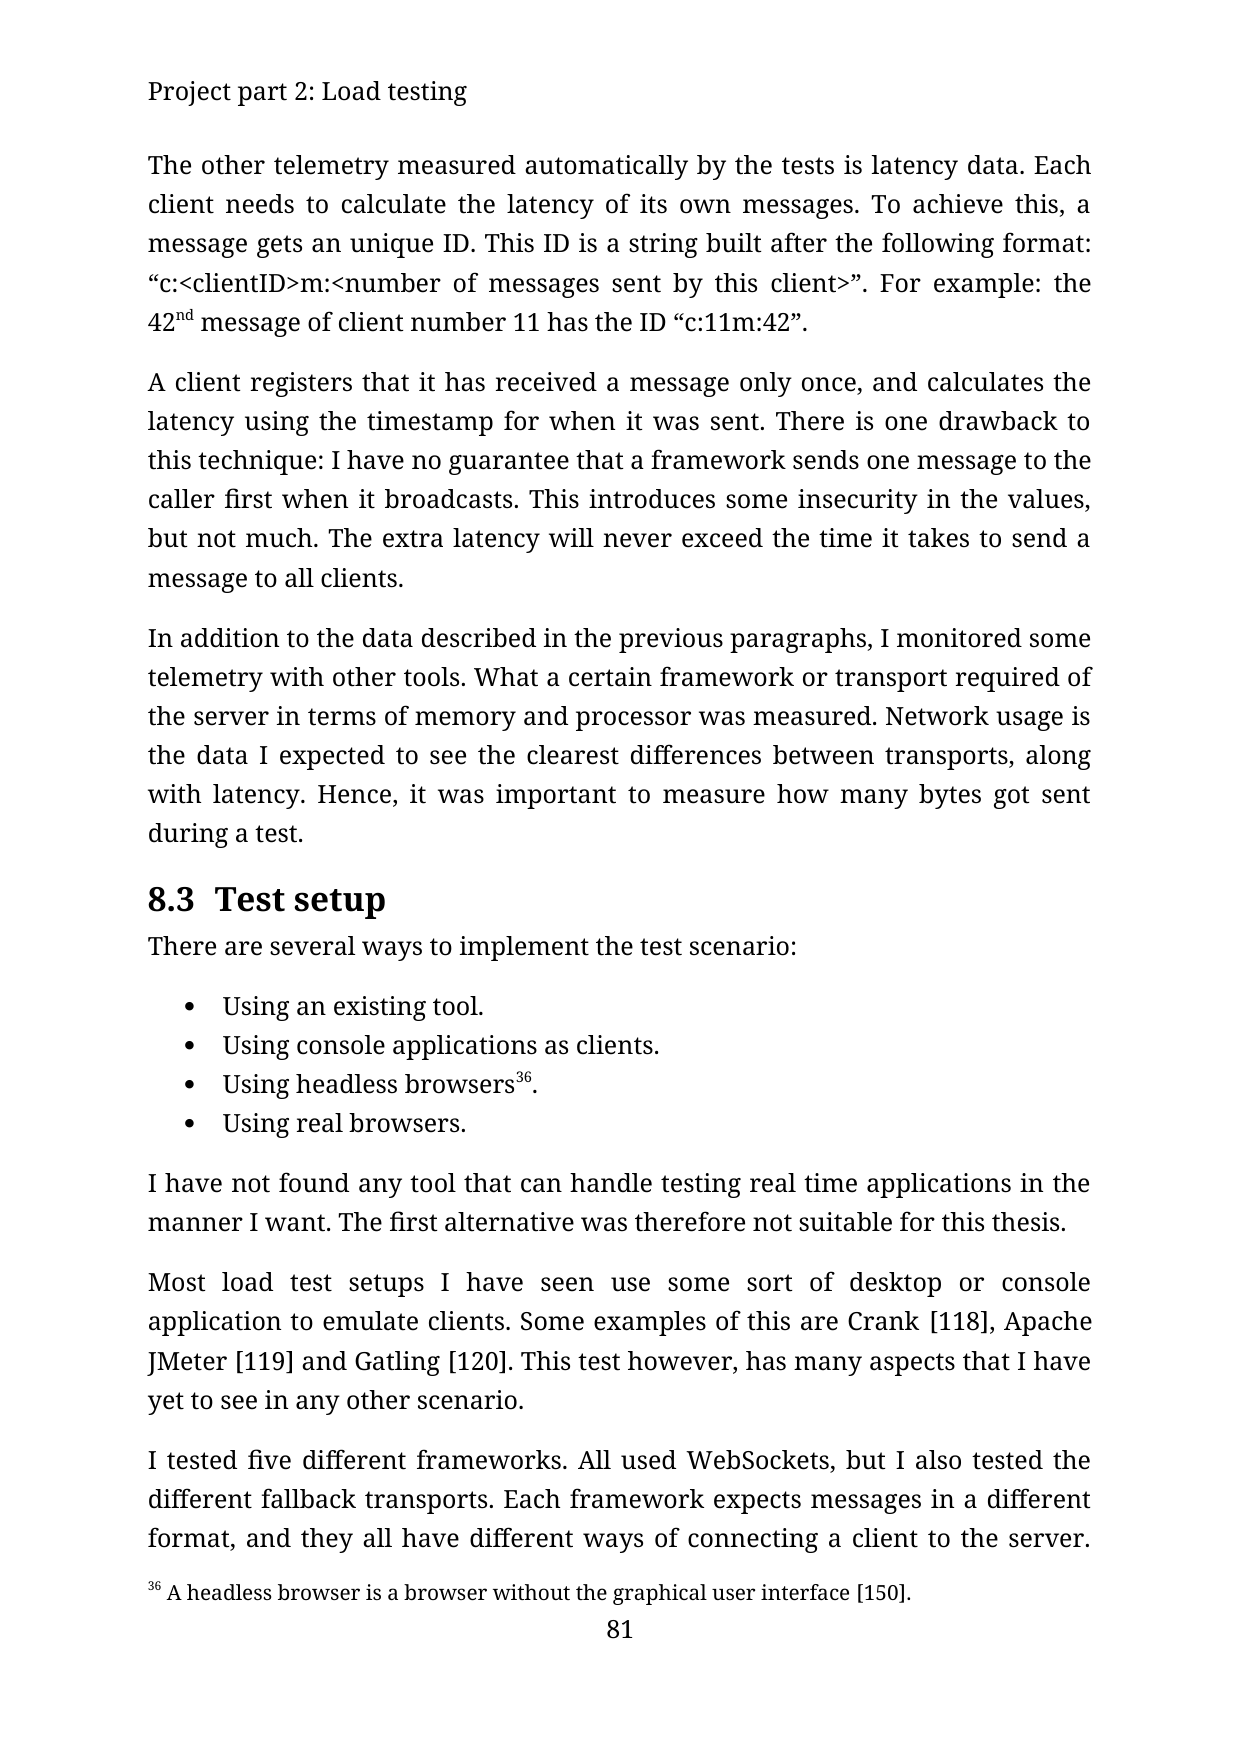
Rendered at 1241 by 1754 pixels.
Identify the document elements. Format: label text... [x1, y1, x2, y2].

text There are several ways to implement the test scenario: [148, 928, 1092, 962]
list Using real browsers. [185, 1106, 1092, 1140]
subtitle Test setup [148, 876, 1092, 921]
text The other telemetry measured automatically by the tests is latency data. Each client needs to calculate the latency of its own messages. To achieve this, a message gets an unique ID. This ID is a string built after the following format: “c:<clientID>m:<number of messages sent by this client>”. For example: the 42nd message of client number 11 has the ID “c:11m:42”. [148, 148, 1092, 338]
text In addition to the data described in the previous paragraphs, I monitored some telemetry with other tools. What a certain framework or transport required of the server in terms of memory and processor was measured. Network usage is the data I expected to see the clearest differences between transports, along with latency. Hence, it was important to measure how many bytes got sent during a test. [148, 620, 1092, 850]
list Using headless browsers. [185, 1067, 1092, 1101]
text Most load test setups I have seen use some sort of desktop or console application to emulate clients. Some examples of this are Crank [118], Apache JMeter [119] and Gatling [120]. This test however, has many aspects that I have yet to see in any other scenario. [148, 1265, 1092, 1416]
text A client registers that it has received a message only once, and calculates the latency using the timestamp for when it was sent. There is one drawback to this technique: I have no guarantee that a framework sends one message to the caller first when it broadcasts. This introduces some insecurity in the values, but not much. The extra latency will never exceed the time it takes to send a message to all clients. [148, 364, 1092, 594]
list Using an existing tool. [185, 988, 1092, 1022]
text I have not found any tool that can handle testing real time applications in the manner I want. The first alternative was therefore not suitable for this thesis. [148, 1166, 1092, 1239]
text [148, 1442, 1092, 1555]
list Using console applications as clients. [185, 1027, 1092, 1061]
